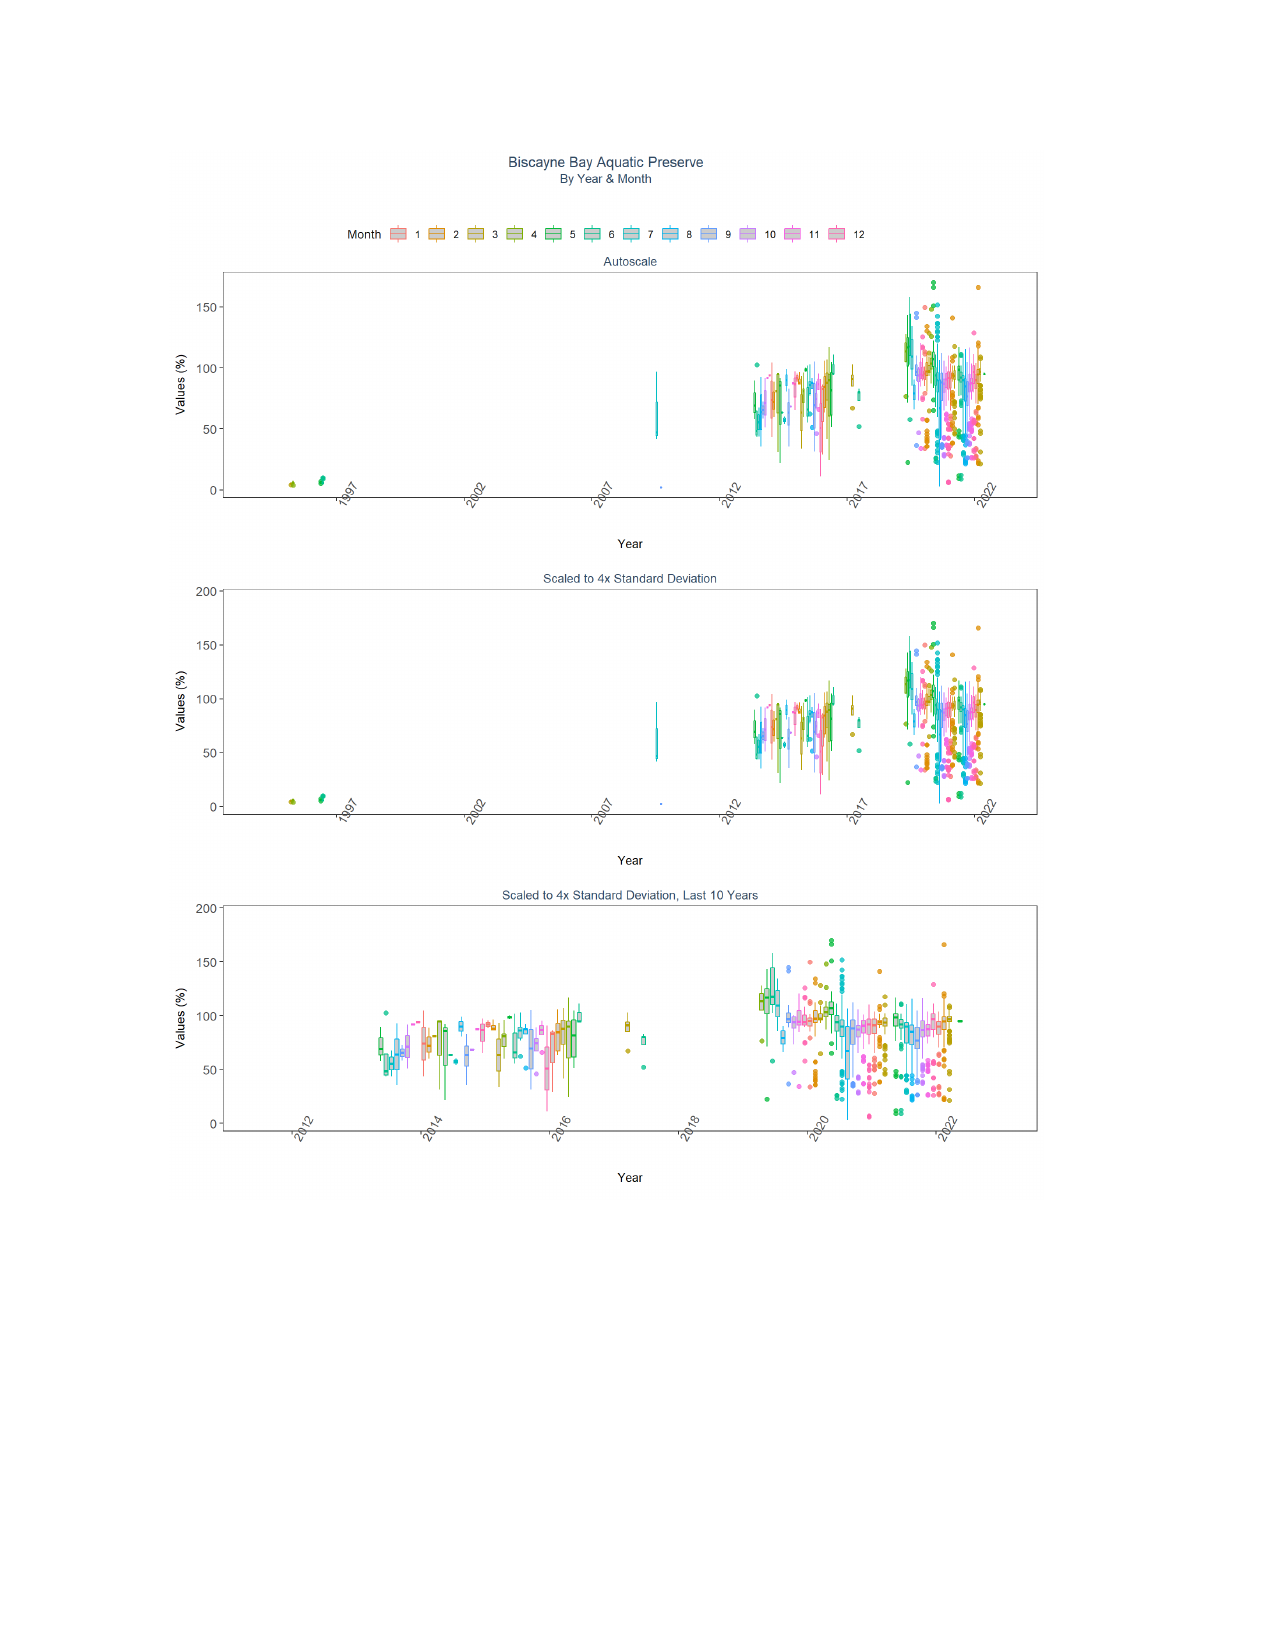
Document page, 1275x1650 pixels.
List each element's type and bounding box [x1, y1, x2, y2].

picture [168, 150, 1044, 1200]
